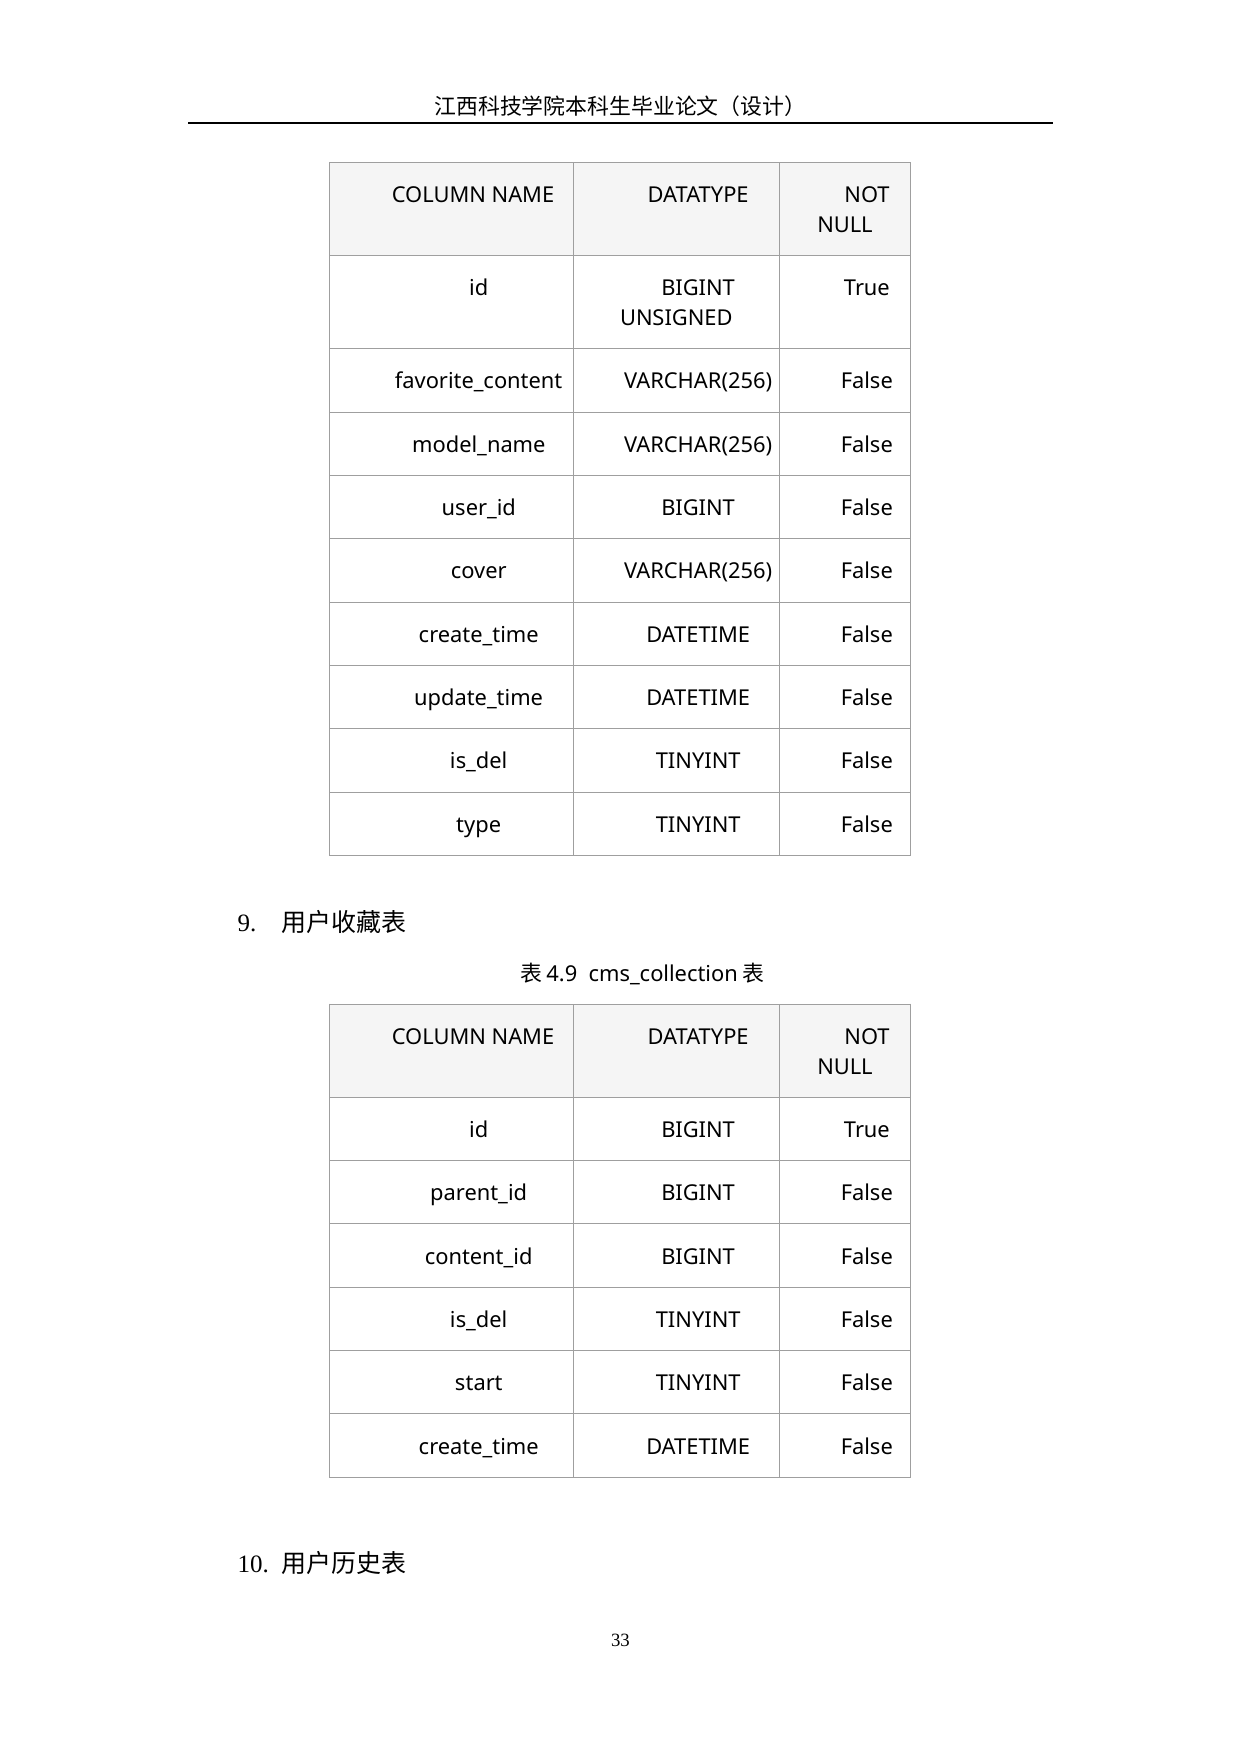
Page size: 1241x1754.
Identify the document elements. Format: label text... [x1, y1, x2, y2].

table_cell update_time [330, 666, 573, 728]
table_cell VARCHAR(256) [574, 349, 779, 412]
table_cell type [330, 793, 573, 855]
table_cell VARCHAR(256) [574, 413, 779, 475]
table_cell TINYINT [574, 729, 779, 792]
table_cell TINYINT [574, 1351, 779, 1413]
table_cell True [780, 1098, 910, 1160]
table_cell content_id [330, 1224, 573, 1287]
table_cell DATETIME [574, 1414, 779, 1477]
table_cell cover [330, 539, 573, 602]
table_header COLUMN NAME [330, 163, 573, 255]
table_header NOT NULL [780, 1005, 910, 1097]
table_cell False [780, 349, 910, 412]
table_header NOT NULL [780, 163, 910, 255]
table_cell False [780, 1414, 910, 1477]
table_cell False [780, 729, 910, 792]
table_cell model_name [330, 413, 573, 475]
table_cell id [330, 1098, 573, 1160]
table_cell create_time [330, 603, 573, 665]
table_cell id [330, 256, 573, 348]
table_cell BIGINT [574, 476, 779, 538]
table_cell False [780, 603, 910, 665]
table_cell user_id [330, 476, 573, 538]
table_cell BIGINT [574, 1098, 779, 1160]
table_header COLUMN NAME [330, 1005, 573, 1097]
table_cell favorite_content [330, 349, 573, 412]
table_cell DATETIME [574, 603, 779, 665]
table_cell False [780, 1351, 910, 1413]
table_cell TINYINT [574, 1288, 779, 1350]
table_cell False [780, 413, 910, 475]
table_cell True [780, 256, 910, 348]
table_cell TINYINT [574, 793, 779, 855]
table_header DATATYPE [574, 163, 779, 255]
table_cell False [780, 666, 910, 728]
table_cell BIGINT [574, 1224, 779, 1287]
text 表4.9 cms_collection表 [187, 956, 1053, 987]
table_cell False [780, 539, 910, 602]
table_cell False [780, 476, 910, 538]
table_header DATATYPE [574, 1005, 779, 1097]
table_cell VARCHAR(256) [574, 539, 779, 602]
table_cell DATETIME [574, 666, 779, 728]
table_cell False [780, 1224, 910, 1287]
list 用户历史表 [237, 1539, 1053, 1581]
table_cell parent_id [330, 1161, 573, 1223]
table_cell False [780, 1288, 910, 1350]
table_cell is_del [330, 729, 573, 792]
table_cell create_time [330, 1414, 573, 1477]
list 用户收藏表 [237, 898, 1053, 939]
table_cell start [330, 1351, 573, 1413]
table_cell False [780, 793, 910, 855]
table_cell False [780, 1161, 910, 1223]
table_cell is_del [330, 1288, 573, 1350]
table_cell BIGINT [574, 1161, 779, 1223]
table_cell BIGINT UNSIGNED [574, 256, 779, 348]
